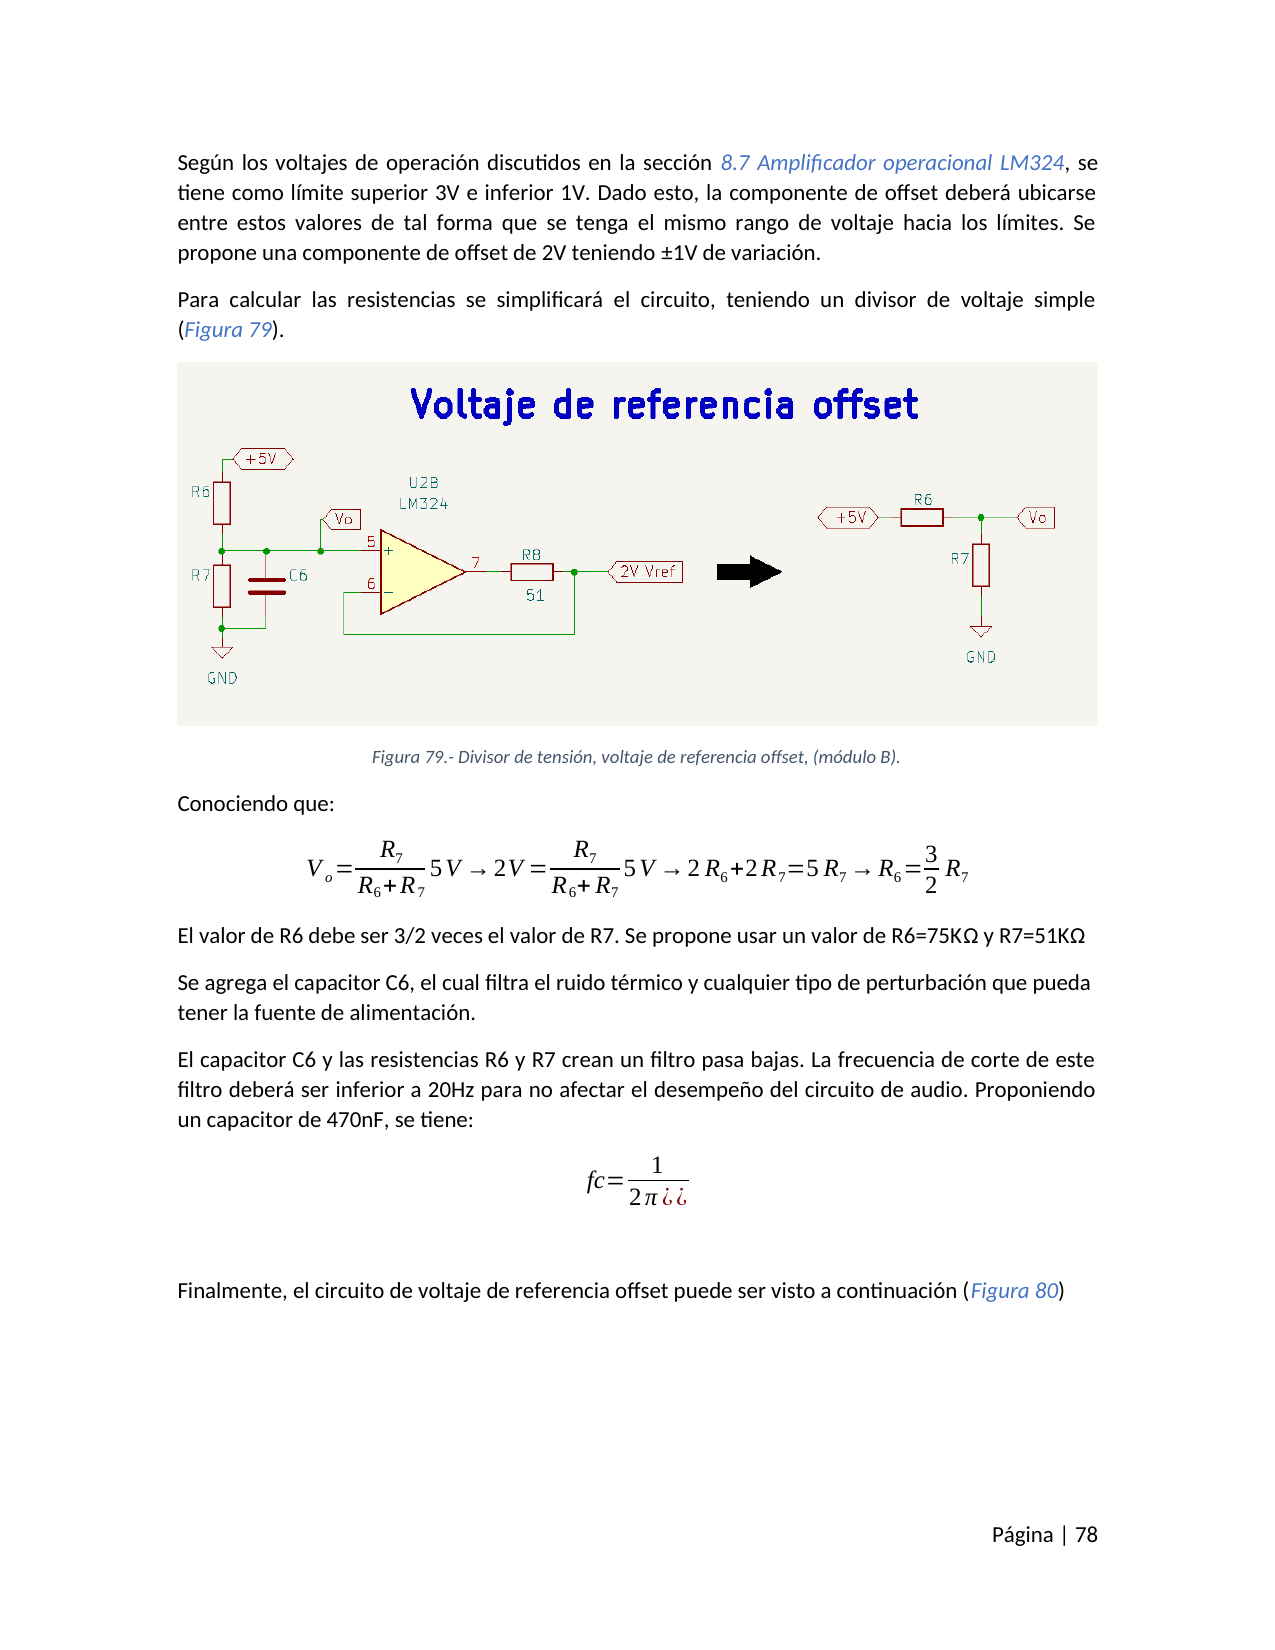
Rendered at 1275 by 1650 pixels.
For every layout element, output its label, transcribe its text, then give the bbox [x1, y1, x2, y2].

text El valor de R6 debe ser 3/2 veces el valor de R7. Se propone usar un valor de R6=75KΩ y R7=51KΩ [177, 921, 1098, 949]
text Según los voltajes de operación discutidos en la sección 8.7 Amplificador operacional LM324, se tiene como límite superior 3V e inferior 1V. Dado esto, la componente de offset deberá ubicarse entre estos valores de tal forma que se tenga el mismo rango de voltaje hacia los límites. Se propone una componente de offset de 2V teniendo ±1V de variación. [177, 148, 1098, 266]
picture [177, 362, 1098, 726]
text Para calcular las resistencias se simplificará el circuito, teniendo un divisor de voltaje simple (Figura 79). [177, 285, 1098, 343]
text El capacitor C6 y las resistencias R6 y R7 crean un filtro pasa bajas. La frecuencia de corte de este filtro deberá ser inferior a 20Hz para no afectar el desempeño del circuito de audio. Proponiendo un capacitor de 470nF, se tiene: [177, 1045, 1098, 1133]
text Finalmente, el circuito de voltaje de referencia offset puede ser visto a continuación (Figura 80) [177, 1277, 1098, 1305]
text Conociendo que: [177, 789, 1098, 817]
text Se agrega el capacitor C6, el cual filtra el ruido térmico y cualquier tipo de perturbación que pueda tener la fuente de alimentación. [177, 968, 1098, 1026]
